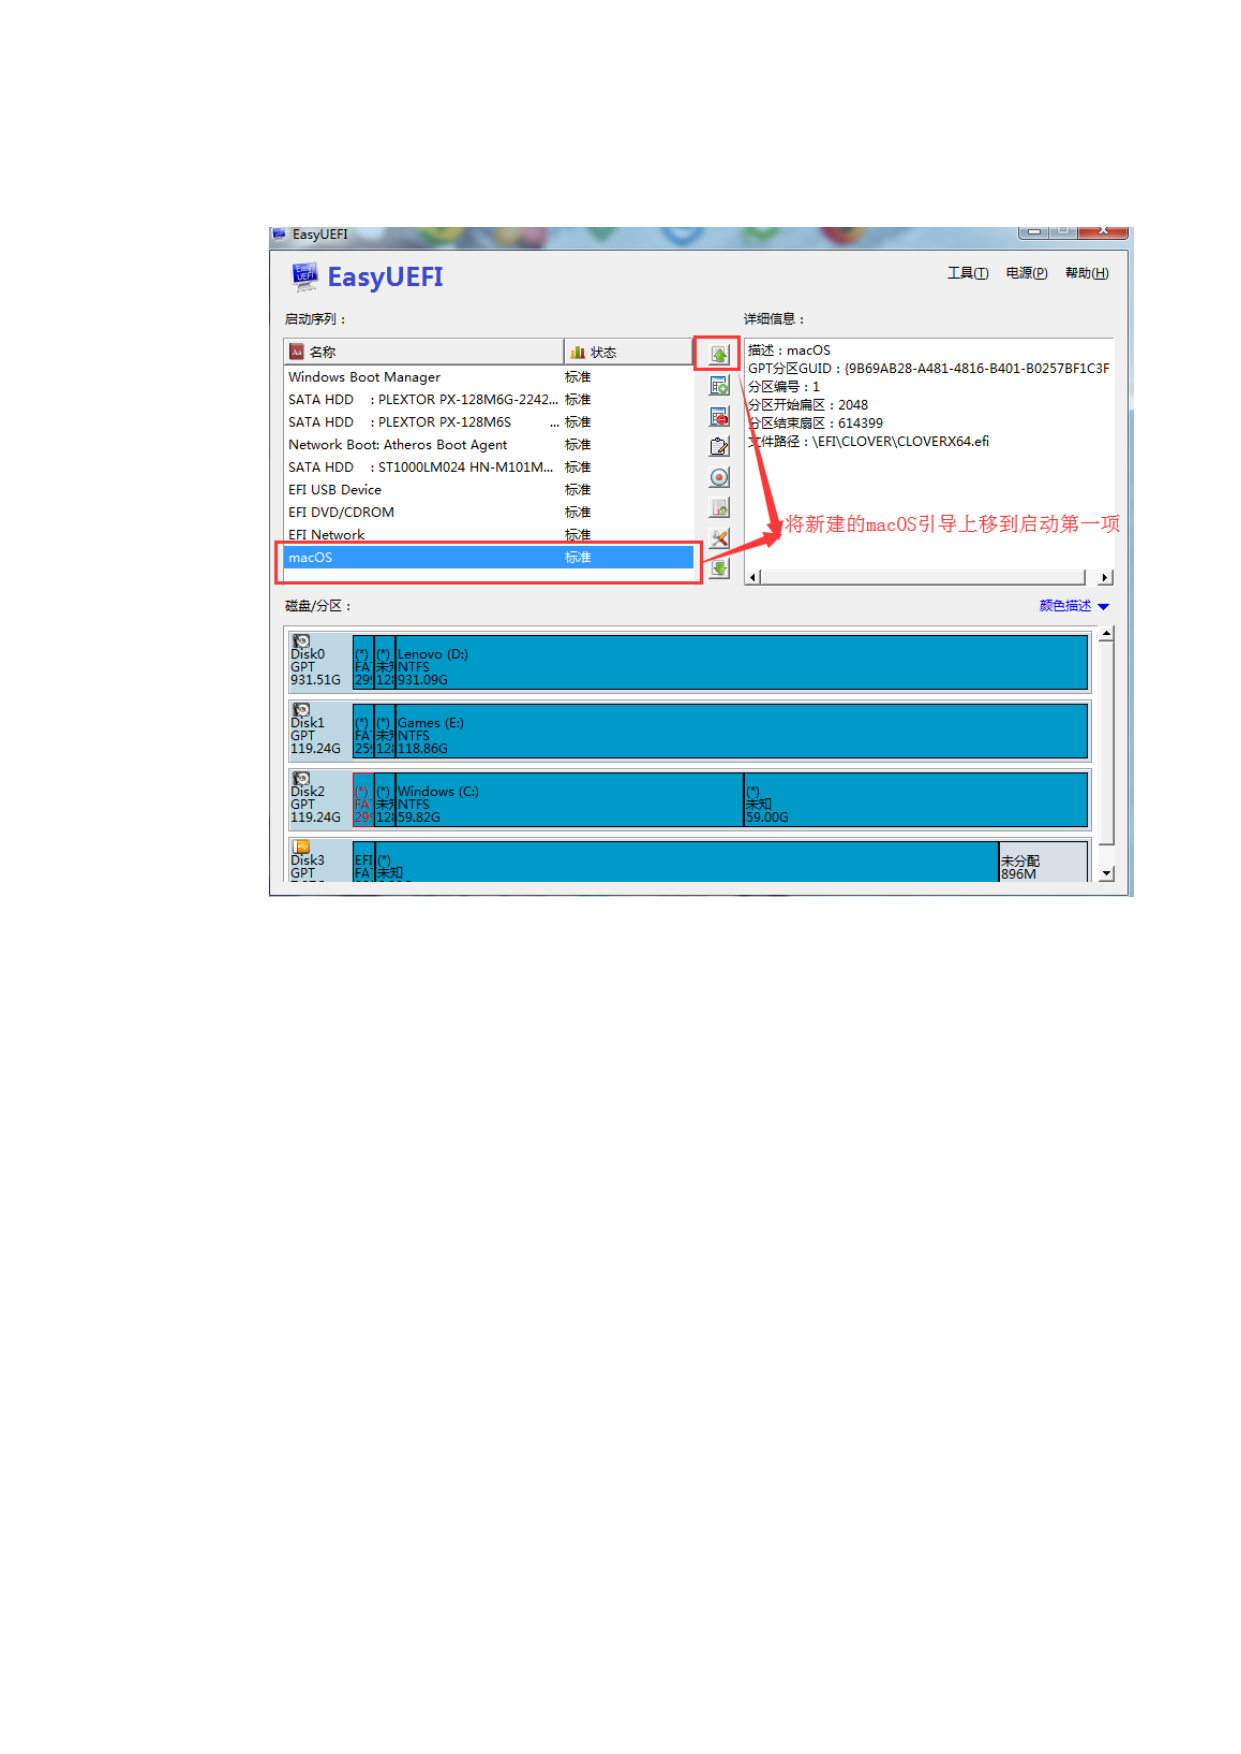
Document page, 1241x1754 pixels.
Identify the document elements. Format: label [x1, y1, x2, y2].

picture [268, 227, 1134, 897]
